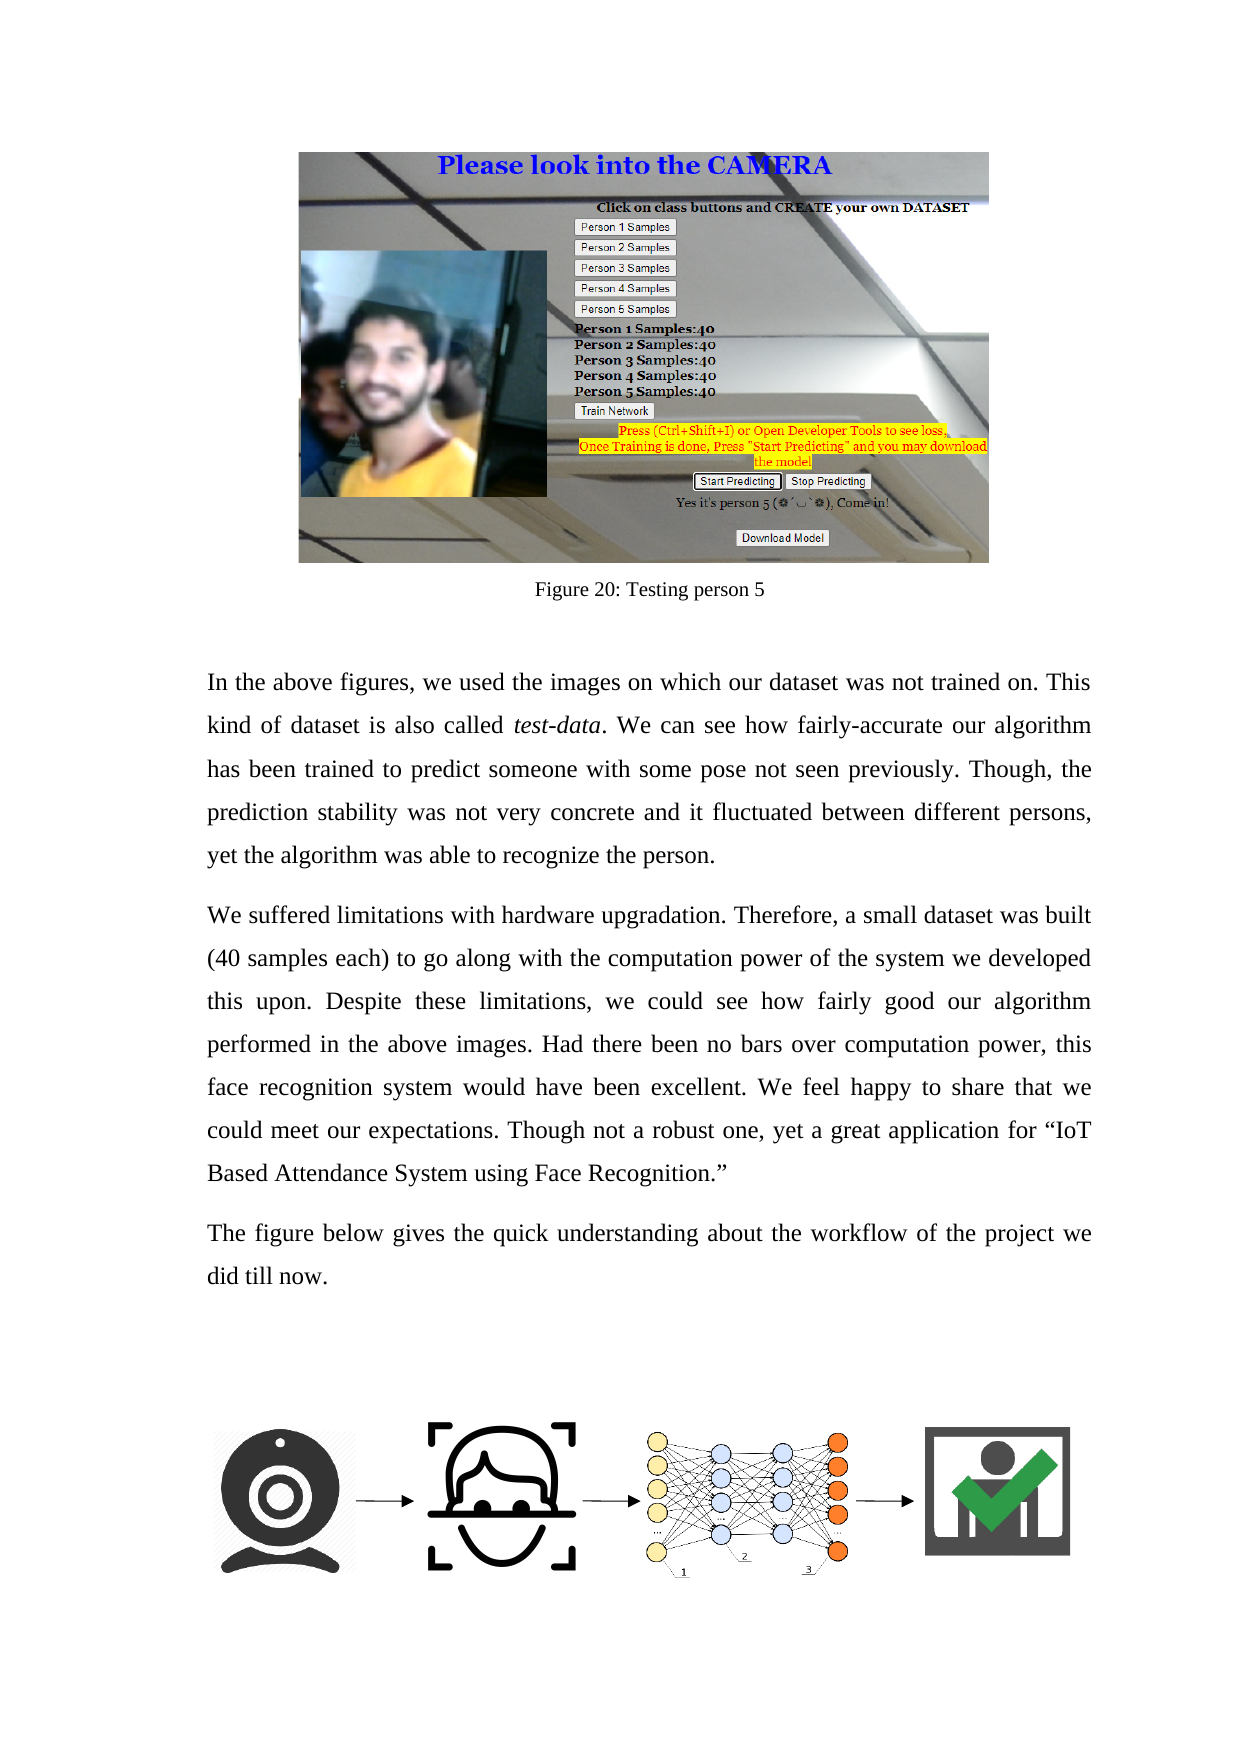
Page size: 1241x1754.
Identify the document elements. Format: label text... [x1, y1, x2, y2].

picture [298, 152, 989, 563]
text We suffered limitations with hardware upgradation. Therefore, a small dataset was built (40 samples each) to go along with the computation power of the system we developed this upon. Despite these limitations, we could see how fairly good our algorithm performed in the above images. Had there been no bars over computation power, this face recognition system would have been excellent. We feel happy to share that we could meet our expectations. Though not a robust one, yet a great application for “IoT Based Attendance System using Face Recognition.” [207, 900, 1092, 1187]
picture [212, 1429, 357, 1573]
text The figure below gives the quick understanding about the workflow of the project we did till now. [207, 1218, 1092, 1290]
picture [925, 1418, 1071, 1564]
picture [414, 1408, 591, 1586]
text Figure 20: Testing person 5 [207, 577, 1092, 601]
picture [629, 1407, 882, 1586]
text In the above figures, we used the images on which our dataset was not trained on. This kind of dataset is also called test-data. We can see how fairly-accurate our algorithm has been trained to predict someone with some pose not seen previously. Though, the prediction stability was not very concrete and it fluctuated between different persons, yet the algorithm was able to recognize the person. [207, 667, 1092, 869]
